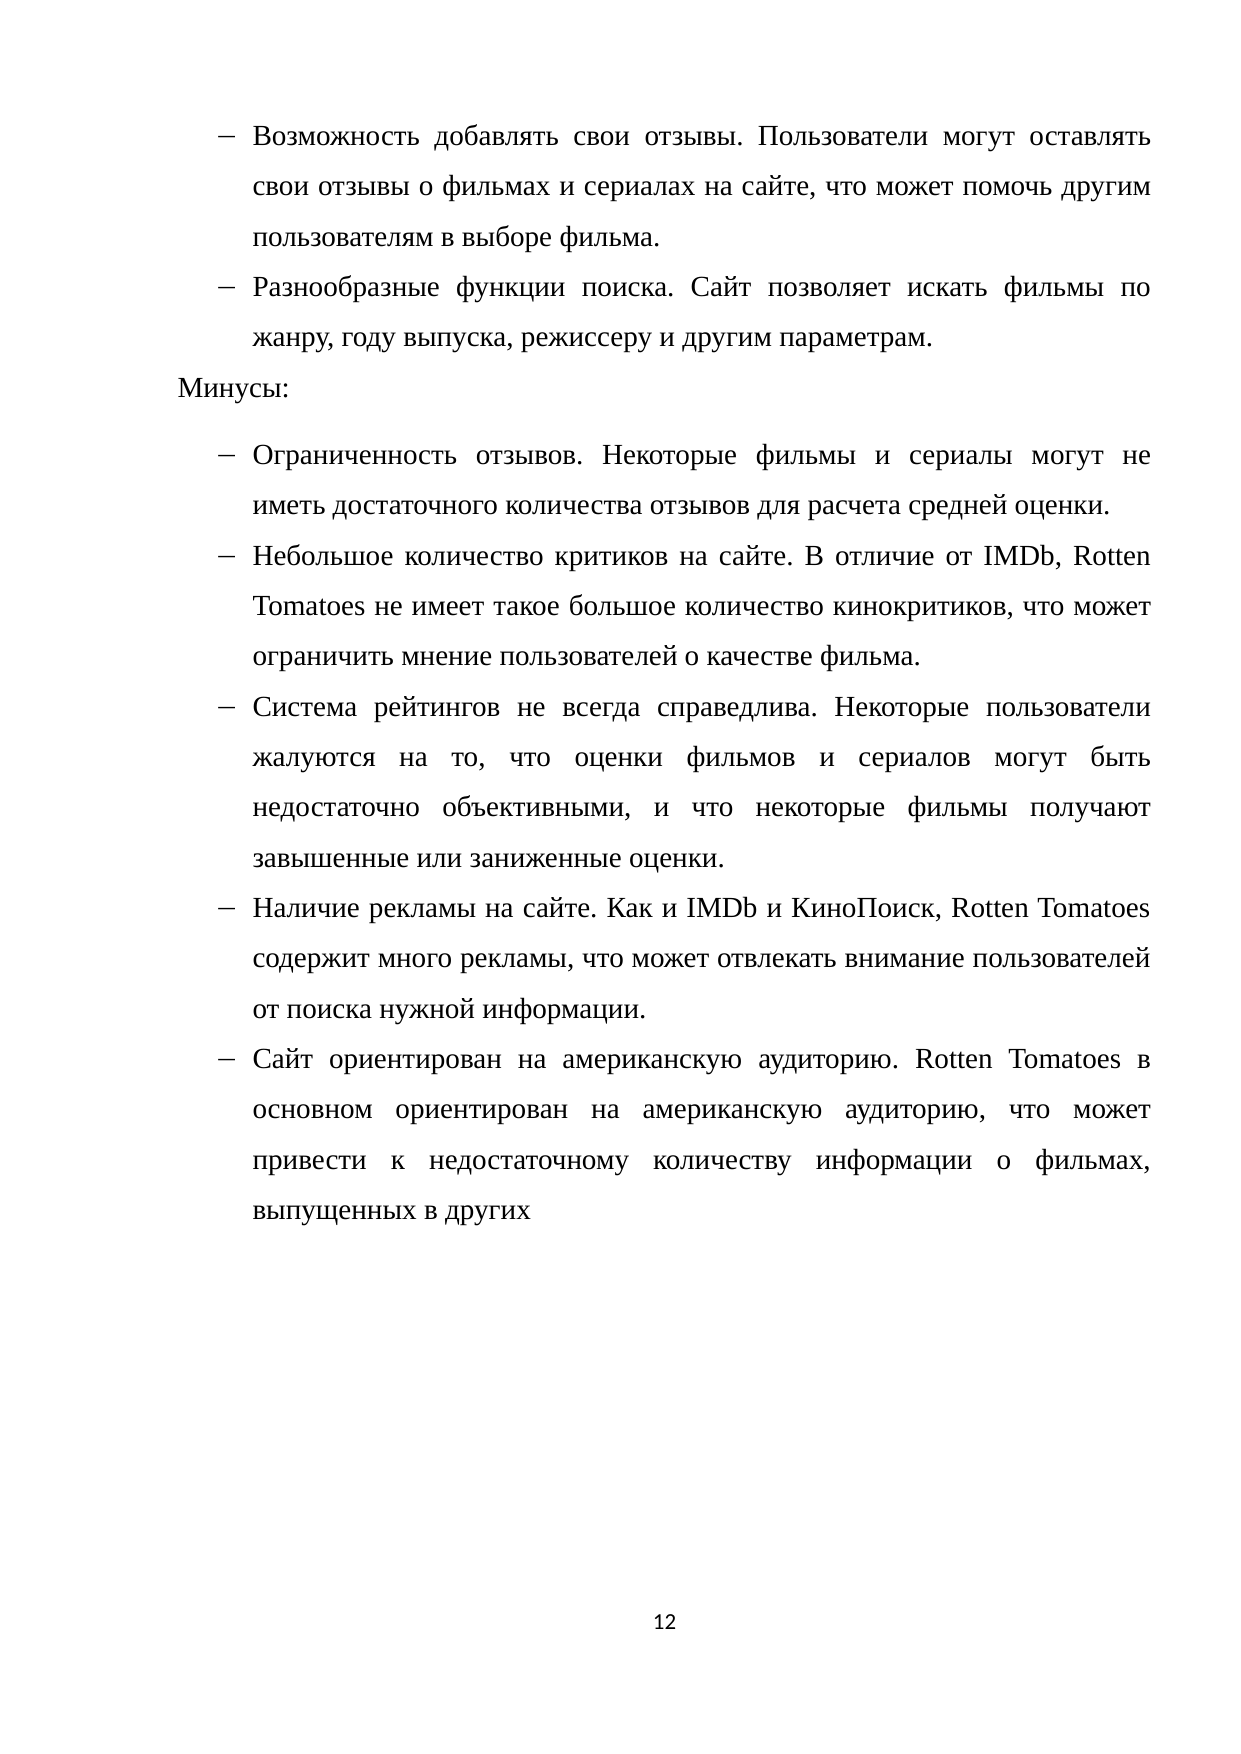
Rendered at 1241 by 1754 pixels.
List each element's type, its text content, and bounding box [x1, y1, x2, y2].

list Сайт ориентирован на американскую аудиторию. Rotten Tomatoes в основном ориентирован на американскую аудиторию, что может привести к недостаточному количеству информации о фильмах, выпущенных в других [215, 1041, 1152, 1226]
text Минусы: [177, 370, 1152, 403]
list Разнообразные функции поиска. Сайт позволяет искать фильмы по жанру, году выпуска, режиссеру и другим параметрам. [215, 269, 1152, 353]
list Возможность добавлять свои отзывы. Пользователи могут оставлять свои отзывы о фильмах и сериалах на сайте, что может помочь другим пользователям в выборе фильма. [215, 118, 1152, 252]
list Ограниченность отзывов. Некоторые фильмы и сериалы могут не иметь достаточного количества отзывов для расчета средней оценки. [215, 437, 1152, 521]
list Наличие рекламы на сайте. Как и IMDb и КиноПоиск, Rotten Tomatoes содержит много рекламы, что может отвлекать внимание пользователей от поиска нужной информации. [215, 890, 1152, 1024]
list Система рейтингов не всегда справедлива. Некоторые пользователи жалуются на то, что оценки фильмов и сериалов могут быть недостаточно объективными, и что некоторые фильмы получают завышенные или заниженные оценки. [215, 689, 1152, 873]
list Небольшое количество критиков на сайте. В отличие от IMDb, Rotten Tomatoes не имеет такое большое количество кинокритиков, что может ограничить мнение пользователей о качестве фильма. [215, 538, 1152, 672]
